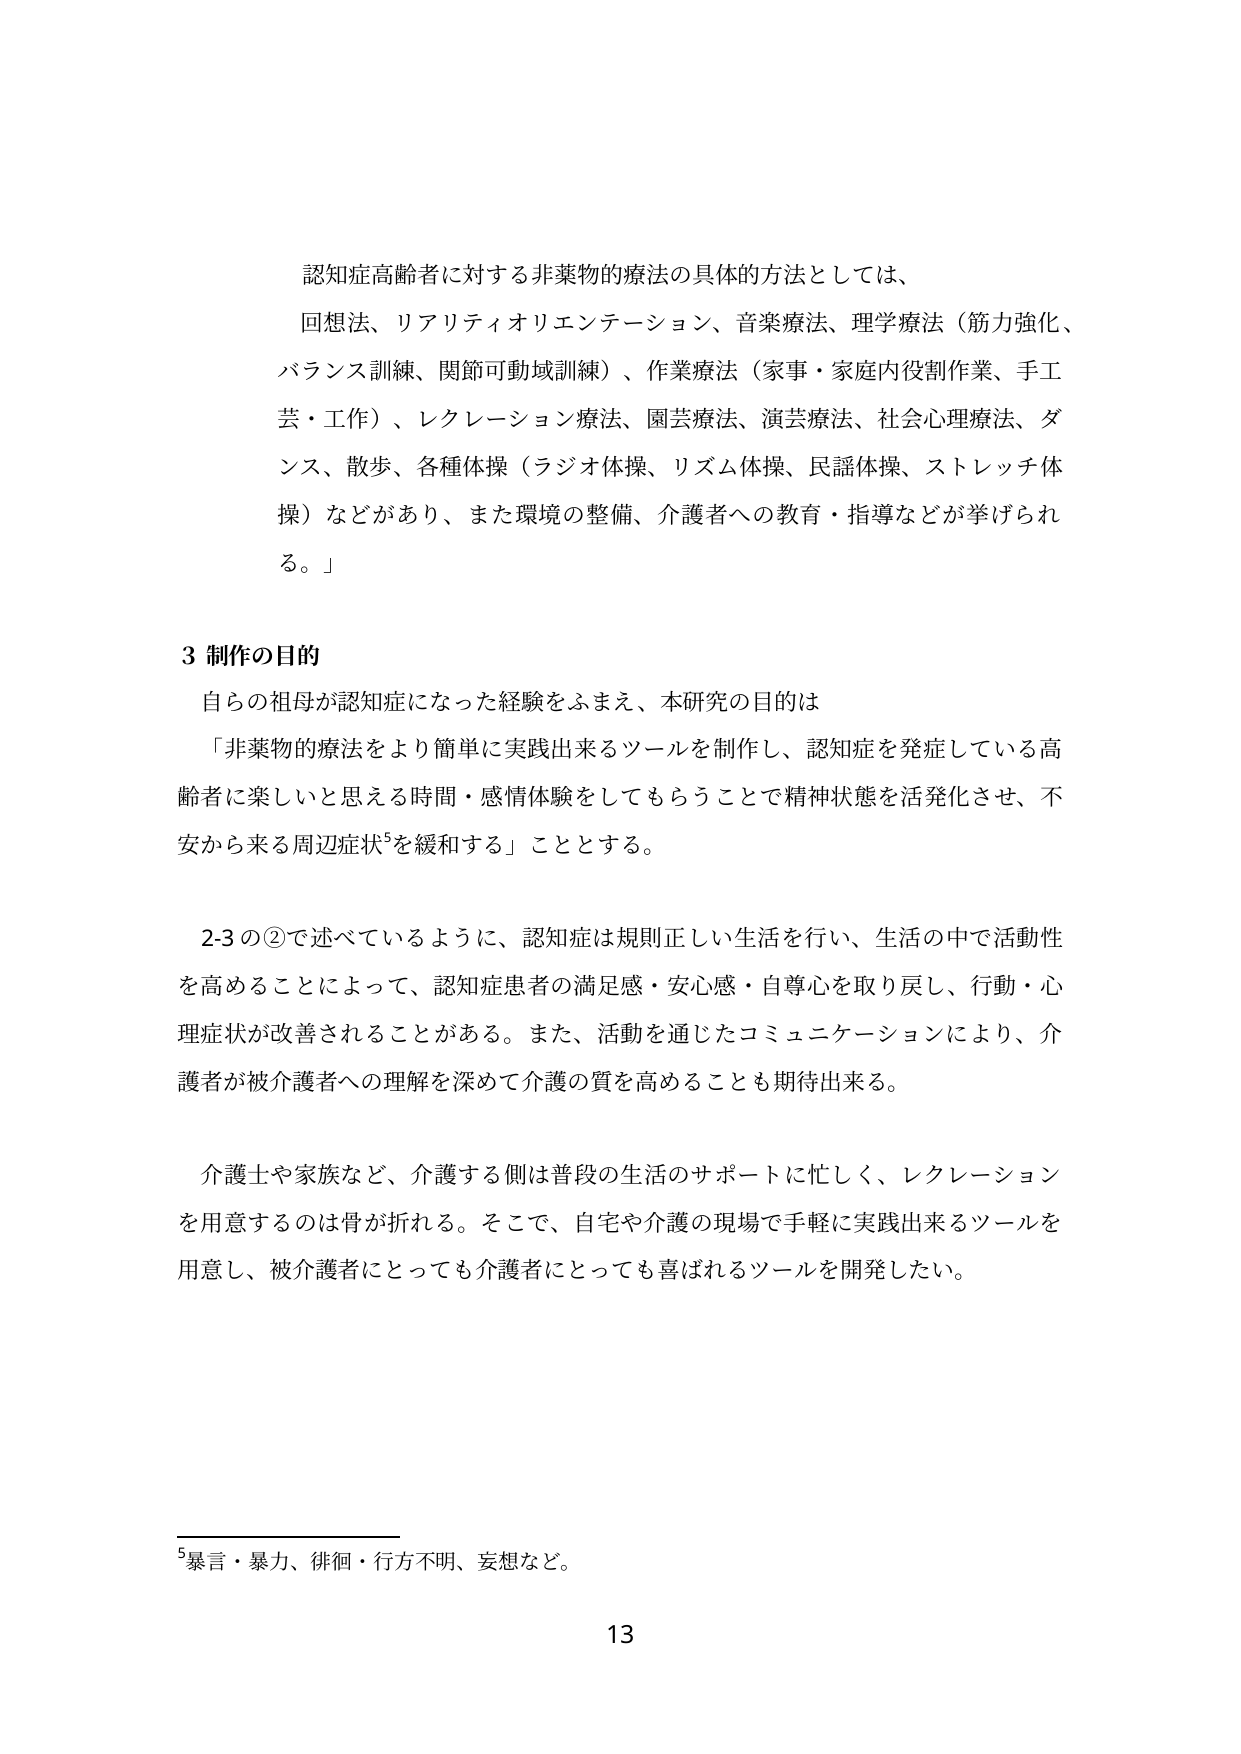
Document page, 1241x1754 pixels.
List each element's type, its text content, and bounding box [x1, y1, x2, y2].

text 自らの祖母が認知症になった経験をふまえ、本研究の目的は [177, 680, 1063, 722]
text 介護士や家族など、介護する側は普段の生活のサポートに忙しく、レクレーションを用意するのは骨が折れる。そこで、自宅や介護の現場で手軽に実践出来るツールを用意し、被介護者にとっても介護者にとっても喜ばれるツールを開発したい。 [177, 1152, 1063, 1290]
text 「非薬物的療法をより簡単に実践出来るツールを制作し、認知症を発症している高齢者に楽しいと思える時間・感情体験をしてもらうことで精神状態を活発化させ、不安から来る周辺症状を緩和する」こととする。 [177, 727, 1063, 864]
text 認知症高齢者に対する非薬物的療法の具体的方法としては、 回想法、リアリティオリエンテーション、音楽療法、理学療法（筋力強化、バランス訓練、関節可動域訓練）、作業療法（家事・家庭内役割作業、手工芸・工作）、レクレーション療法、園芸療法、演芸療法、社会心理療法、ダンス、散歩、各種体操（ラジオ体操、リズム体操、民謡体操、ストレッチ体操）などがあり、また環境の整備、介護者への教育・指導などが挙げられる。」 [277, 253, 1063, 582]
text ３ 制作の目的 [177, 633, 1063, 675]
text 2-3の②で述べているように、認知症は規則正しい生活を行い、生活の中で活動性を高めることによって、認知症患者の満足感・安心感・自尊心を取り戻し、行動・心理症状が改善されることがある。また、活動を通じたコミュニケーションにより、介護者が被介護者への理解を深めて介護の質を高めることも期待出来る。 [177, 916, 1063, 1101]
